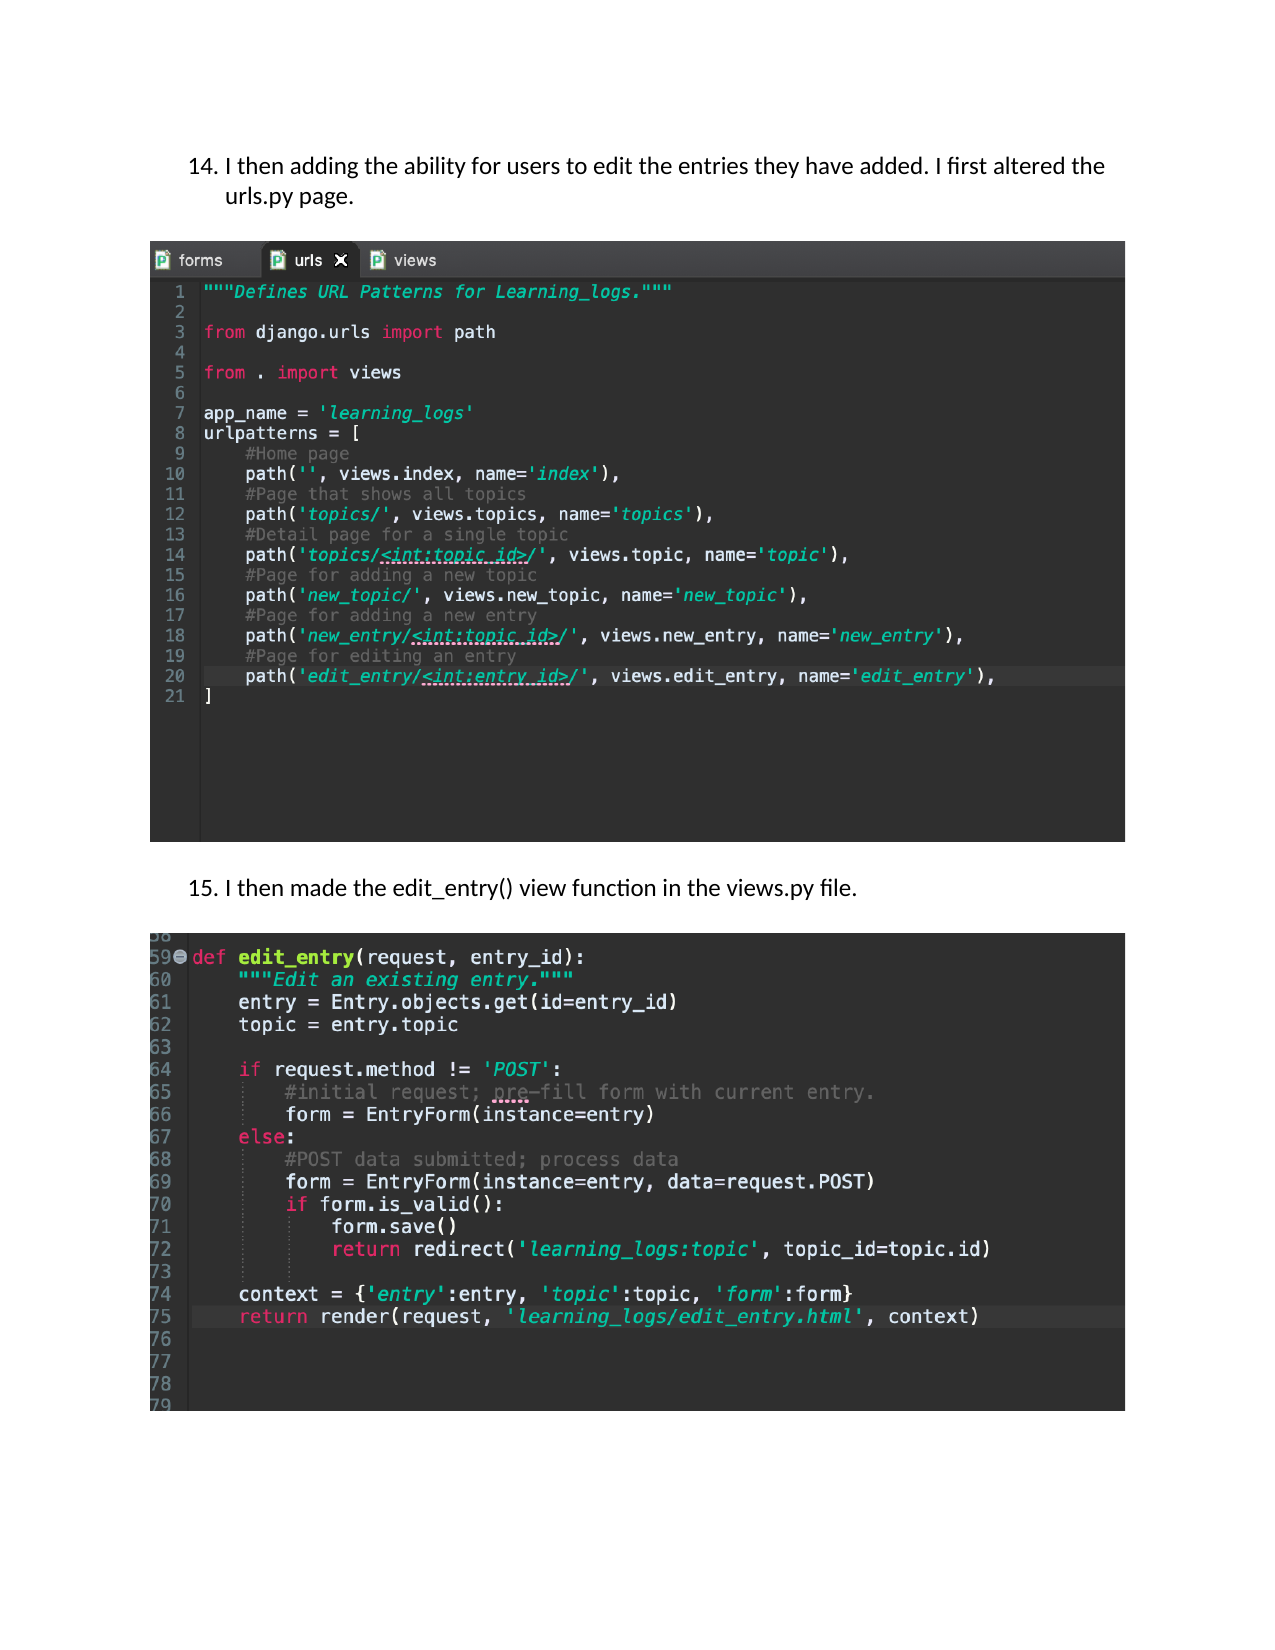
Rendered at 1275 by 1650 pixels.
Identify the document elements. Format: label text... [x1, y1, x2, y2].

list I then adding the ability for users to edit the entries they have added. I first altered the urls.py page. [187, 150, 1125, 211]
list I then made the edit_entry() view function in the views.py file. [187, 872, 1125, 903]
picture [150, 241, 1125, 842]
picture [150, 933, 1125, 1411]
